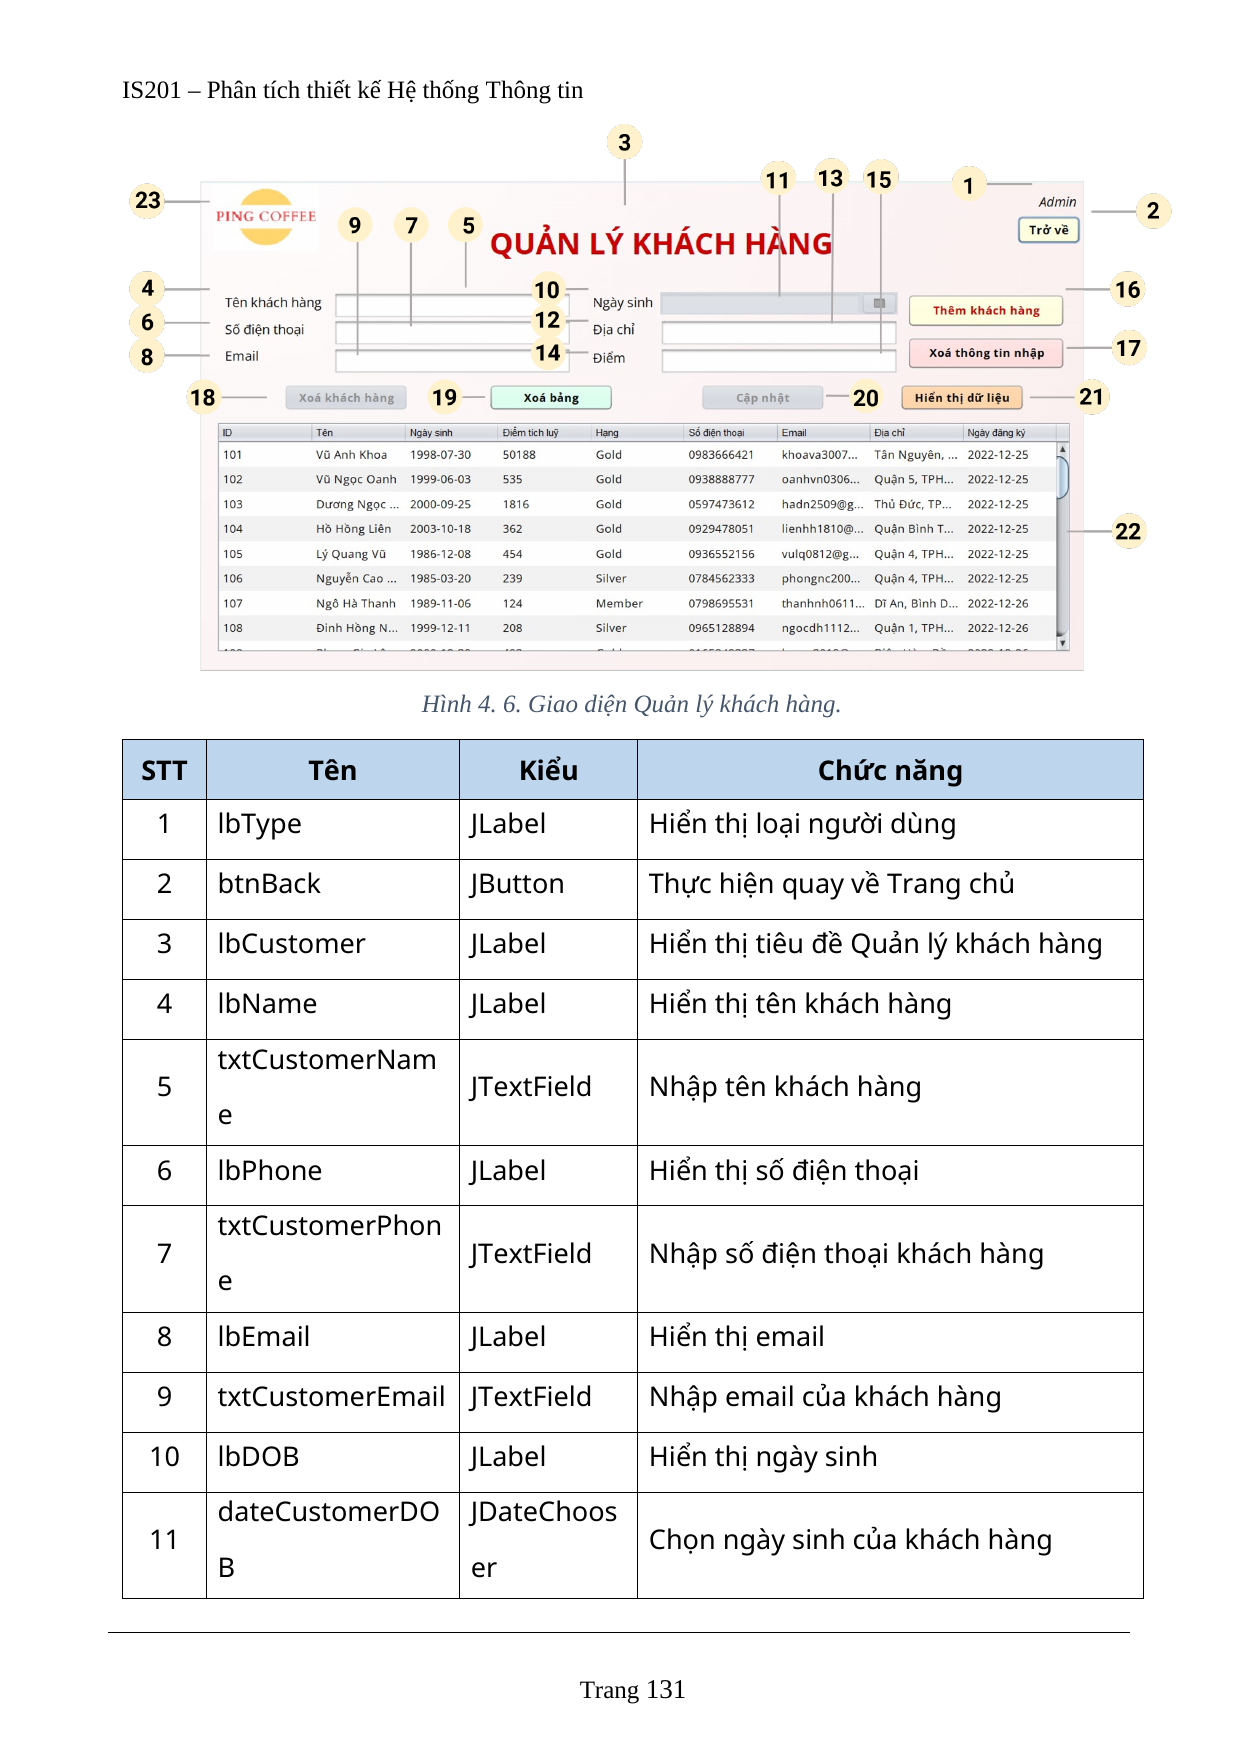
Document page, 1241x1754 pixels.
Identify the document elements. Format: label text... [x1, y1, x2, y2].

table_header STT [123, 740, 206, 799]
table_cell Nhập tên khách hàng [638, 1040, 1143, 1145]
table_cell JTextField [460, 1040, 637, 1145]
table_cell JLabel [460, 800, 637, 859]
table_header Kiểu [460, 740, 637, 799]
table_cell JLabel [460, 920, 637, 979]
table_cell 7 [123, 1206, 206, 1312]
table_cell txtCustomerEmail [207, 1373, 459, 1432]
table_cell txtCustomerPhone [207, 1206, 459, 1312]
table_cell Hiển thị loại người dùng [638, 800, 1143, 859]
table_cell JLabel [460, 980, 637, 1039]
table_cell 8 [123, 1313, 206, 1372]
table_cell lbName [207, 980, 459, 1039]
table_cell JDateChooser [460, 1493, 637, 1598]
table_cell lbDOB [207, 1433, 459, 1492]
table_cell Hiển thị ngày sinh [638, 1433, 1143, 1492]
table_header Chức năng [638, 740, 1143, 799]
table_cell lbPhone [207, 1146, 459, 1205]
table_cell JTextField [460, 1206, 637, 1312]
table_cell JButton [460, 860, 637, 919]
table_cell Hiển thị tiêu đề Quản lý khách hàng [638, 920, 1143, 979]
table_cell Nhập email của khách hàng [638, 1373, 1143, 1432]
table_cell lbEmail [207, 1313, 459, 1372]
table_cell JTextField [460, 1373, 637, 1432]
table_cell lbType [207, 800, 459, 859]
table_cell 4 [123, 980, 206, 1039]
table_cell Hiển thị tên khách hàng [638, 980, 1143, 1039]
table_cell JLabel [460, 1313, 637, 1372]
table_cell JLabel [460, 1433, 637, 1492]
table_cell JLabel [460, 1146, 637, 1205]
table_cell Thực hiện quay về Trang chủ [638, 860, 1143, 919]
table_cell lbCustomer [207, 920, 459, 979]
table_cell 1 [123, 800, 206, 859]
table_cell 11 [123, 1493, 206, 1598]
table_cell Nhập số điện thoại khách hàng [638, 1206, 1143, 1312]
picture [121, 121, 1173, 671]
table_cell dateCustomerDOB [207, 1493, 459, 1598]
table_header Tên [207, 740, 459, 799]
table_cell 6 [123, 1146, 206, 1205]
table_cell 9 [123, 1373, 206, 1432]
table_cell Hiển thị số điện thoại [638, 1146, 1143, 1205]
text Hình 4. 6. Giao diện Quản lý khách hàng. [122, 689, 1144, 718]
table_cell 5 [123, 1040, 206, 1145]
table_cell 3 [123, 920, 206, 979]
table_cell Chọn ngày sinh của khách hàng [638, 1493, 1143, 1598]
table_cell txtCustomerName [207, 1040, 459, 1145]
table_cell btnBack [207, 860, 459, 919]
table_cell 2 [123, 860, 206, 919]
table_cell 10 [123, 1433, 206, 1492]
table_cell Hiển thị email [638, 1313, 1143, 1372]
